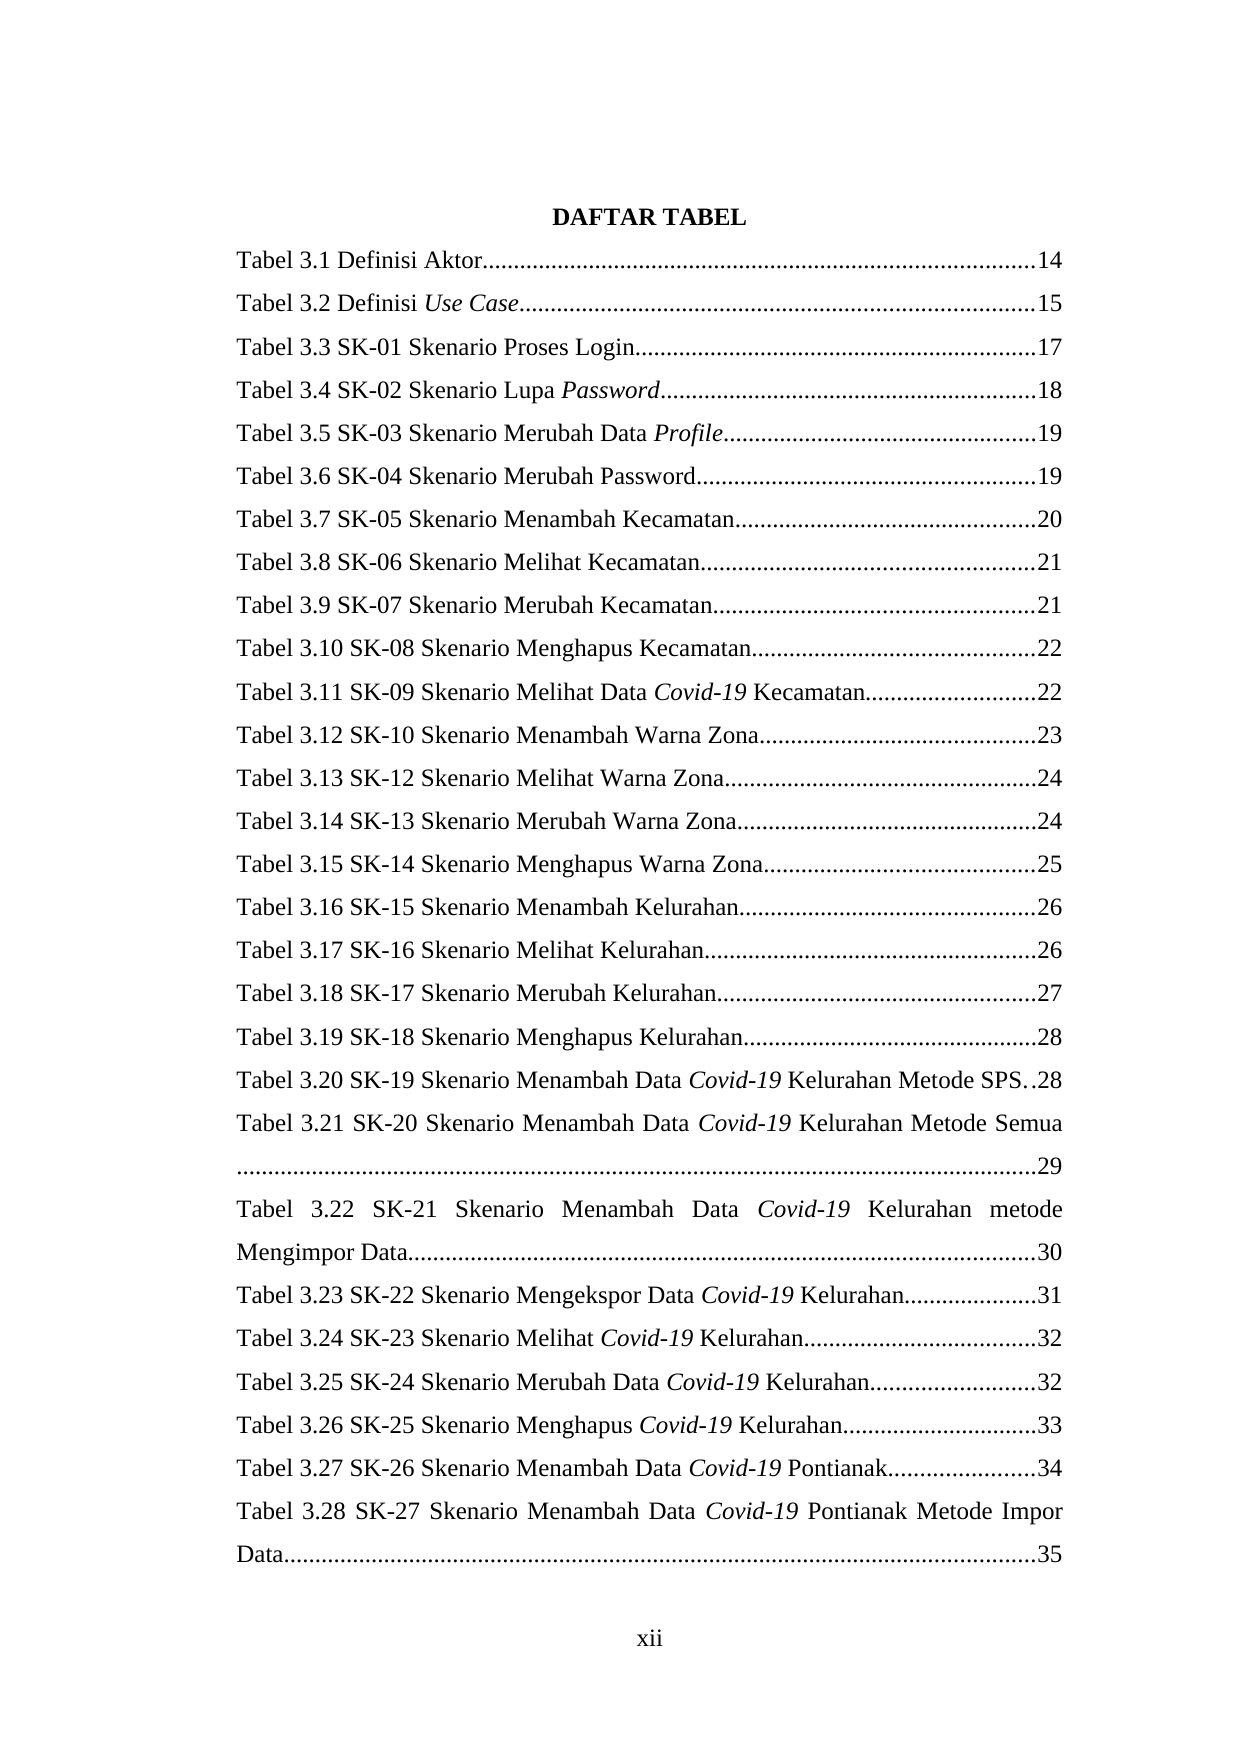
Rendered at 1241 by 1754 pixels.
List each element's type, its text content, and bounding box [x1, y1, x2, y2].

text Tabel 3.15 SK-14 Skenario Menghapus Warna Zona 25 [236, 849, 1063, 878]
text Tabel 3.22 SK-21 Skenario Menambah Data Covid-19 Kelurahan metode Mengimpor Data 30 [236, 1194, 1063, 1266]
text Tabel 3.11 SK-09 Skenario Melihat Data Covid-19 Kecamatan 22 [236, 677, 1063, 705]
text Tabel 3.1 Definisi Aktor 14 [236, 245, 1063, 274]
text Tabel 3.4 SK-02 Skenario Lupa Password 18 [236, 375, 1063, 403]
text Tabel 3.23 SK-22 Skenario Mengekspor Data Covid-19 Kelurahan 31 [236, 1280, 1063, 1309]
text Tabel 3.9 SK-07 Skenario Merubah Kecamatan 21 [236, 590, 1063, 619]
text Tabel 3.5 SK-03 Skenario Merubah Data Profile 19 [236, 418, 1063, 447]
text Tabel 3.18 SK-17 Skenario Merubah Kelurahan 27 [236, 978, 1063, 1007]
text Tabel 3.10 SK-08 Skenario Menghapus Kecamatan 22 [236, 633, 1063, 662]
text Tabel 3.12 SK-10 Skenario Menambah Warna Zona 23 [236, 720, 1063, 748]
text Tabel 3.14 SK-13 Skenario Merubah Warna Zona 24 [236, 806, 1063, 835]
subtitle DAFTAR TABEL [236, 202, 1063, 231]
text Tabel 3.20 SK-19 Skenario Menambah Data Covid-19 Kelurahan Metode SPS 28 [236, 1065, 1063, 1093]
text Tabel 3.24 SK-23 Skenario Melihat Covid-19 Kelurahan 32 [236, 1323, 1063, 1352]
text Tabel 3.7 SK-05 Skenario Menambah Kecamatan 20 [236, 504, 1063, 533]
text Tabel 3.6 SK-04 Skenario Merubah Password 19 [236, 461, 1063, 490]
text Tabel 3.21 SK-20 Skenario Menambah Data Covid-19 Kelurahan Metode Semua 29 [236, 1108, 1063, 1180]
text Tabel 3.17 SK-16 Skenario Melihat Kelurahan 26 [236, 935, 1063, 964]
text Tabel 3.13 SK-12 Skenario Melihat Warna Zona 24 [236, 763, 1063, 792]
text Tabel 3.3 SK-01 Skenario Proses Login 17 [236, 332, 1063, 360]
text Tabel 3.8 SK-06 Skenario Melihat Kecamatan 21 [236, 547, 1063, 576]
text Tabel 3.28 SK-27 Skenario Menambah Data Covid-19 Pontianak Metode Impor Data 35 [236, 1496, 1063, 1568]
text Tabel 3.26 SK-25 Skenario Menghapus Covid-19 Kelurahan 33 [236, 1410, 1063, 1438]
text Tabel 3.2 Definisi Use Case 15 [236, 288, 1063, 317]
text Tabel 3.27 SK-26 Skenario Menambah Data Covid-19 Pontianak 34 [236, 1453, 1063, 1482]
text Tabel 3.25 SK-24 Skenario Merubah Data Covid-19 Kelurahan 32 [236, 1367, 1063, 1395]
text Tabel 3.19 SK-18 Skenario Menghapus Kelurahan 28 [236, 1022, 1063, 1050]
text Tabel 3.16 SK-15 Skenario Menambah Kelurahan 26 [236, 892, 1063, 921]
